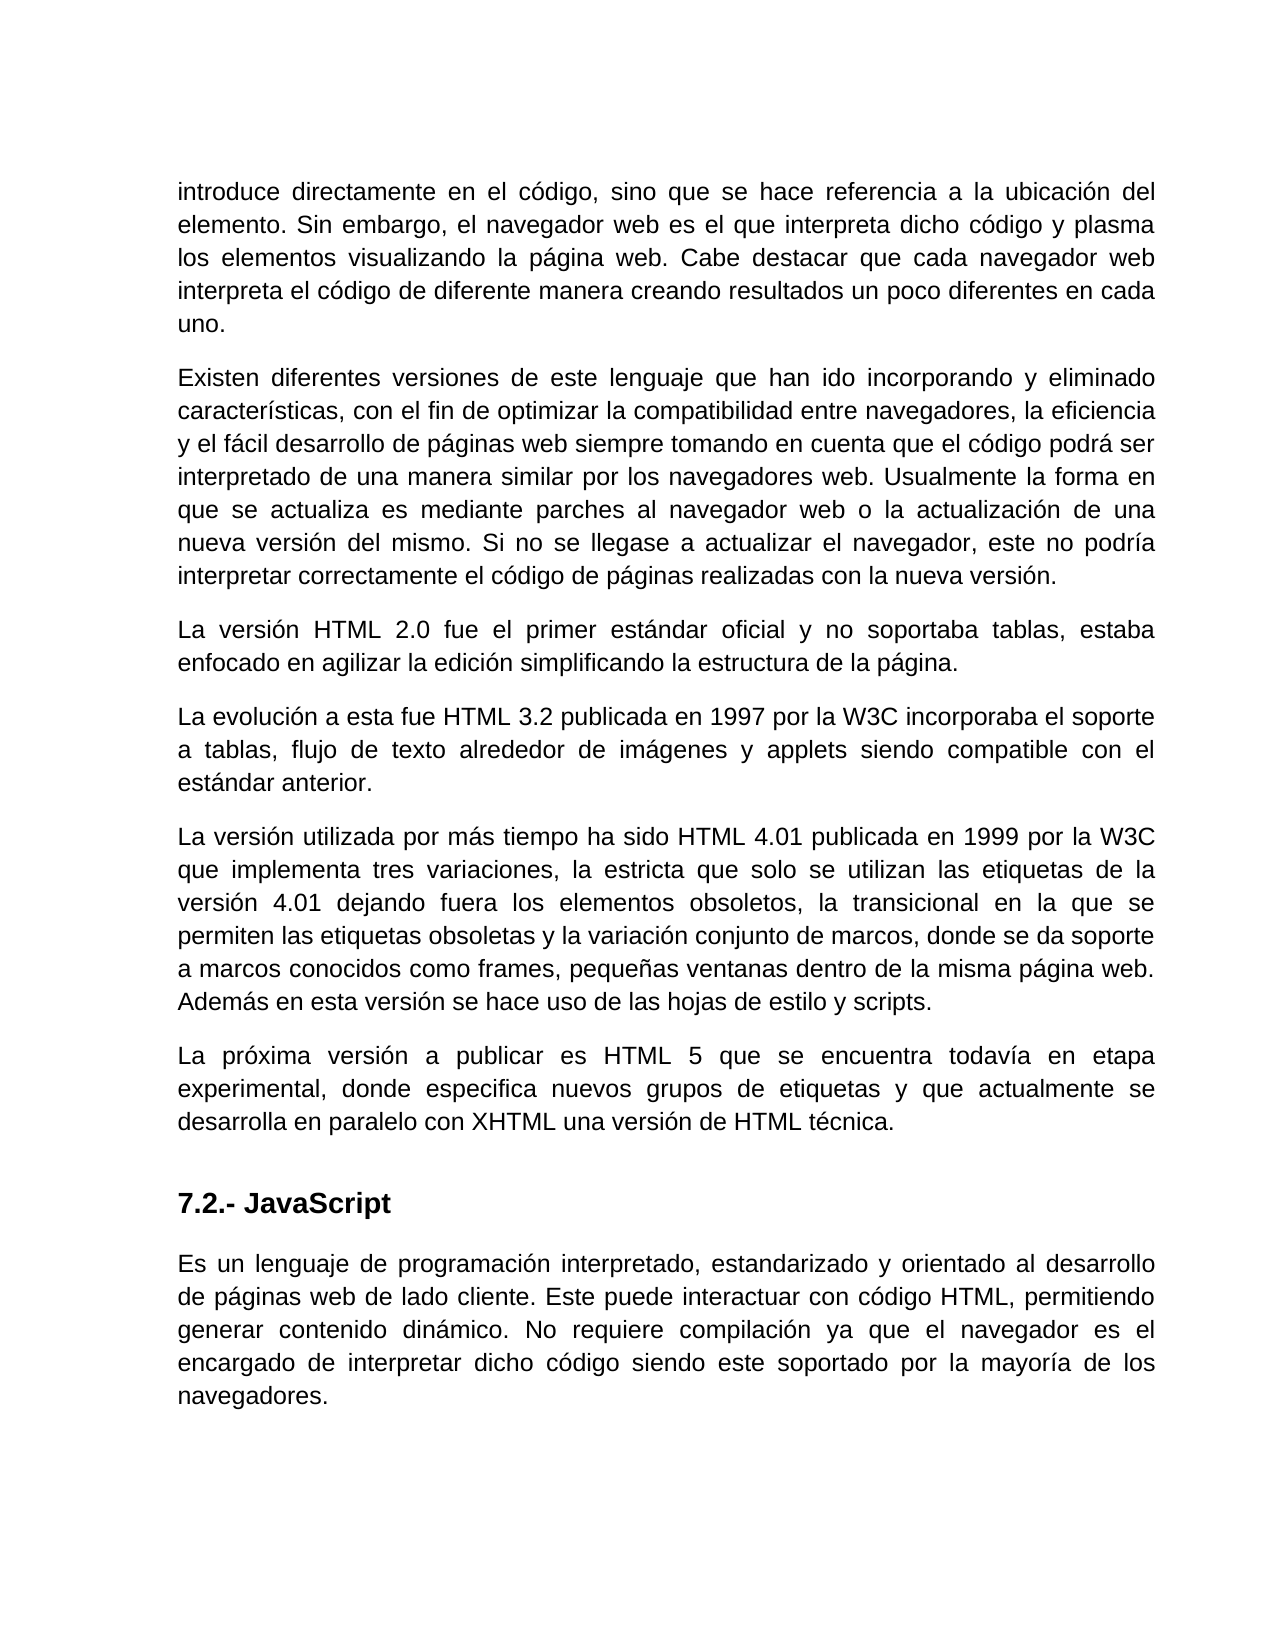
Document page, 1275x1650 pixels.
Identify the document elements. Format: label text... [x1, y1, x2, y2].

text Es un lenguaje de programación interpretado, estandarizado y orientado al desarrollo de páginas web de lado cliente. Este puede interactuar con código HTML, permitiendo generar contenido dinámico. No requiere compilación ya que el navegador es el encargado de interpretar dicho código siendo este soportado por la mayoría de los navegadores. [177, 1249, 1157, 1410]
text La versión utilizada por más tiempo ha sido HTML 4.01 publicada en 1999 por la W3C que implementa tres variaciones, la estricta que solo se utilizan las etiquetas de la versión 4.01 dejando fuera los elementos obsoletos, la transicional en la que se permiten las etiquetas obsoletas y la variación conjunto de marcos, donde se da soporte a marcos conocidos como frames, pequeñas ventanas dentro de la misma página web. Además en esta versión se hace uso de las hojas de estilo y scripts. [177, 822, 1157, 1016]
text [177, 177, 1157, 338]
subtitle 7.2.- JavaScript [177, 1186, 1157, 1219]
text La versión HTML 2.0 fue el primer estándar oficial y no soportaba tablas, estaba enfocado en agilizar la edición simplificando la estructura de la página. [177, 615, 1157, 677]
text La evolución a esta fue HTML 3.2 publicada en 1997 por la W3C incorporaba el soporte a tablas, flujo de texto alrededor de imágenes y applets siendo compatible con el estándar anterior. [177, 702, 1157, 797]
text La próxima versión a publicar es HTML 5 que se encuentra todavía en etapa experimental, donde especifica nuevos grupos de etiquetas y que actualmente se desarrolla en paralelo con XHTML una versión de HTML técnica. [177, 1041, 1157, 1136]
text Existen diferentes versiones de este lenguaje que han ido incorporando y eliminado características, con el fin de optimizar la compatibilidad entre navegadores, la eficiencia y el fácil desarrollo de páginas web siempre tomando en cuenta que el código podrá ser interpretado de una manera similar por los navegadores web. Usualmente la forma en que se actualiza es mediante parches al navegador web o la actualización de una nueva versión del mismo. Si no se llegase a actualizar el navegador, este no podría interpretar correctamente el código de páginas realizadas con la nueva versión. [177, 363, 1157, 590]
